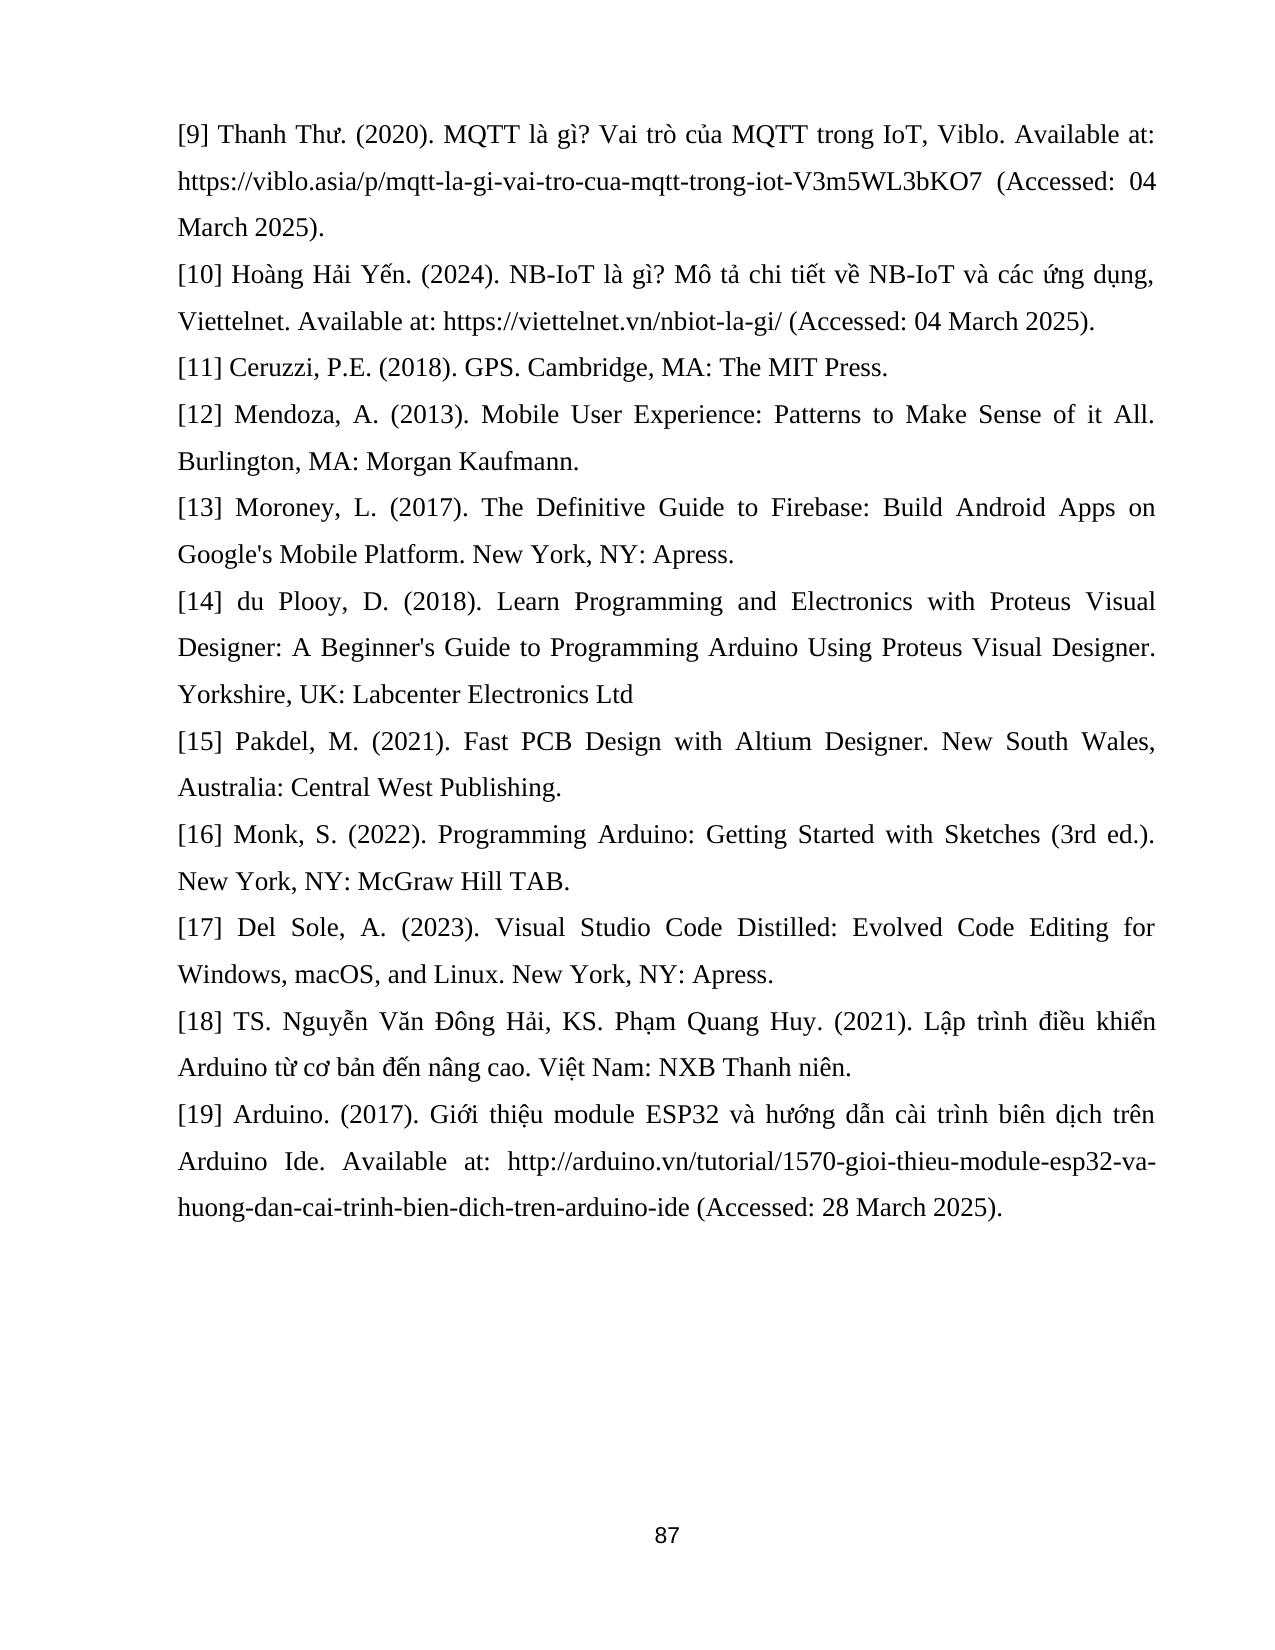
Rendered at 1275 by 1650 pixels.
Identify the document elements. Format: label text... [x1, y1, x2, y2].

text [9] Thanh Thư. (2020). MQTT là gì? Vai trò của MQTT trong IoT, Viblo. Available at: https://viblo.asia/p/mqtt-la-gi-vai-tro-cua-mqtt-trong-iot-V3m5WL3bKO7 (Accessed: 04 March 2025). [177, 118, 1157, 243]
text [14] du Plooy, D. (2018). Learn Programming and Electronics with Proteus Visual Designer: A Beginner's Guide to Programming Arduino Using Proteus Visual Designer. Yorkshire, UK: Labcenter Electronics Ltd [177, 585, 1157, 709]
text [17] Del Sole, A. (2023). Visual Studio Code Distilled: Evolved Code Editing for Windows, macOS, and Linux. New York, NY: Apress. [177, 911, 1157, 989]
text [16] Monk, S. (2022). Programming Arduino: Getting Started with Sketches (3rd ed.). New York, NY: McGraw Hill TAB. [177, 818, 1157, 896]
text [10] Hoàng Hải Yến. (2024). NB-IoT là gì? Mô tả chi tiết về NB-IoT và các ứng dụng, Viettelnet. Available at: https://viettelnet.vn/nbiot-la-gi/ (Accessed: 04 March 2025). [177, 258, 1157, 336]
text [13] Moroney, L. (2017). The Definitive Guide to Firebase: Build Android Apps on Google's Mobile Platform. New York, NY: Apress. [177, 491, 1157, 569]
text [19] Arduino. (2017). Giới thiệu module ESP32 và hướng dẫn cài trình biên dịch trên Arduino Ide. Available at: http://arduino.vn/tutorial/1570-gioi-thieu-module-esp32-va-huong-dan-cai-trinh-bien-dich-tren-arduino-ide (Accessed: 28 March 2025). [177, 1098, 1157, 1223]
text [12] Mendoza, A. (2013). Mobile User Experience: Patterns to Make Sense of it All. Burlington, MA: Morgan Kaufmann. [177, 398, 1157, 476]
text [15] Pakdel, M. (2021). Fast PCB Design with Altium Designer. New South Wales, Australia: Central West Publishing. [177, 725, 1157, 803]
text [11] Ceruzzi, P.E. (2018). GPS. Cambridge, MA: The MIT Press. [177, 351, 1157, 383]
text [18] TS. Nguyễn Văn Đông Hải, KS. Phạm Quang Huy. (2021). Lập trình điều khiển Arduino từ cơ bản đến nâng cao. Việt Nam: NXB Thanh niên. [177, 1005, 1157, 1083]
